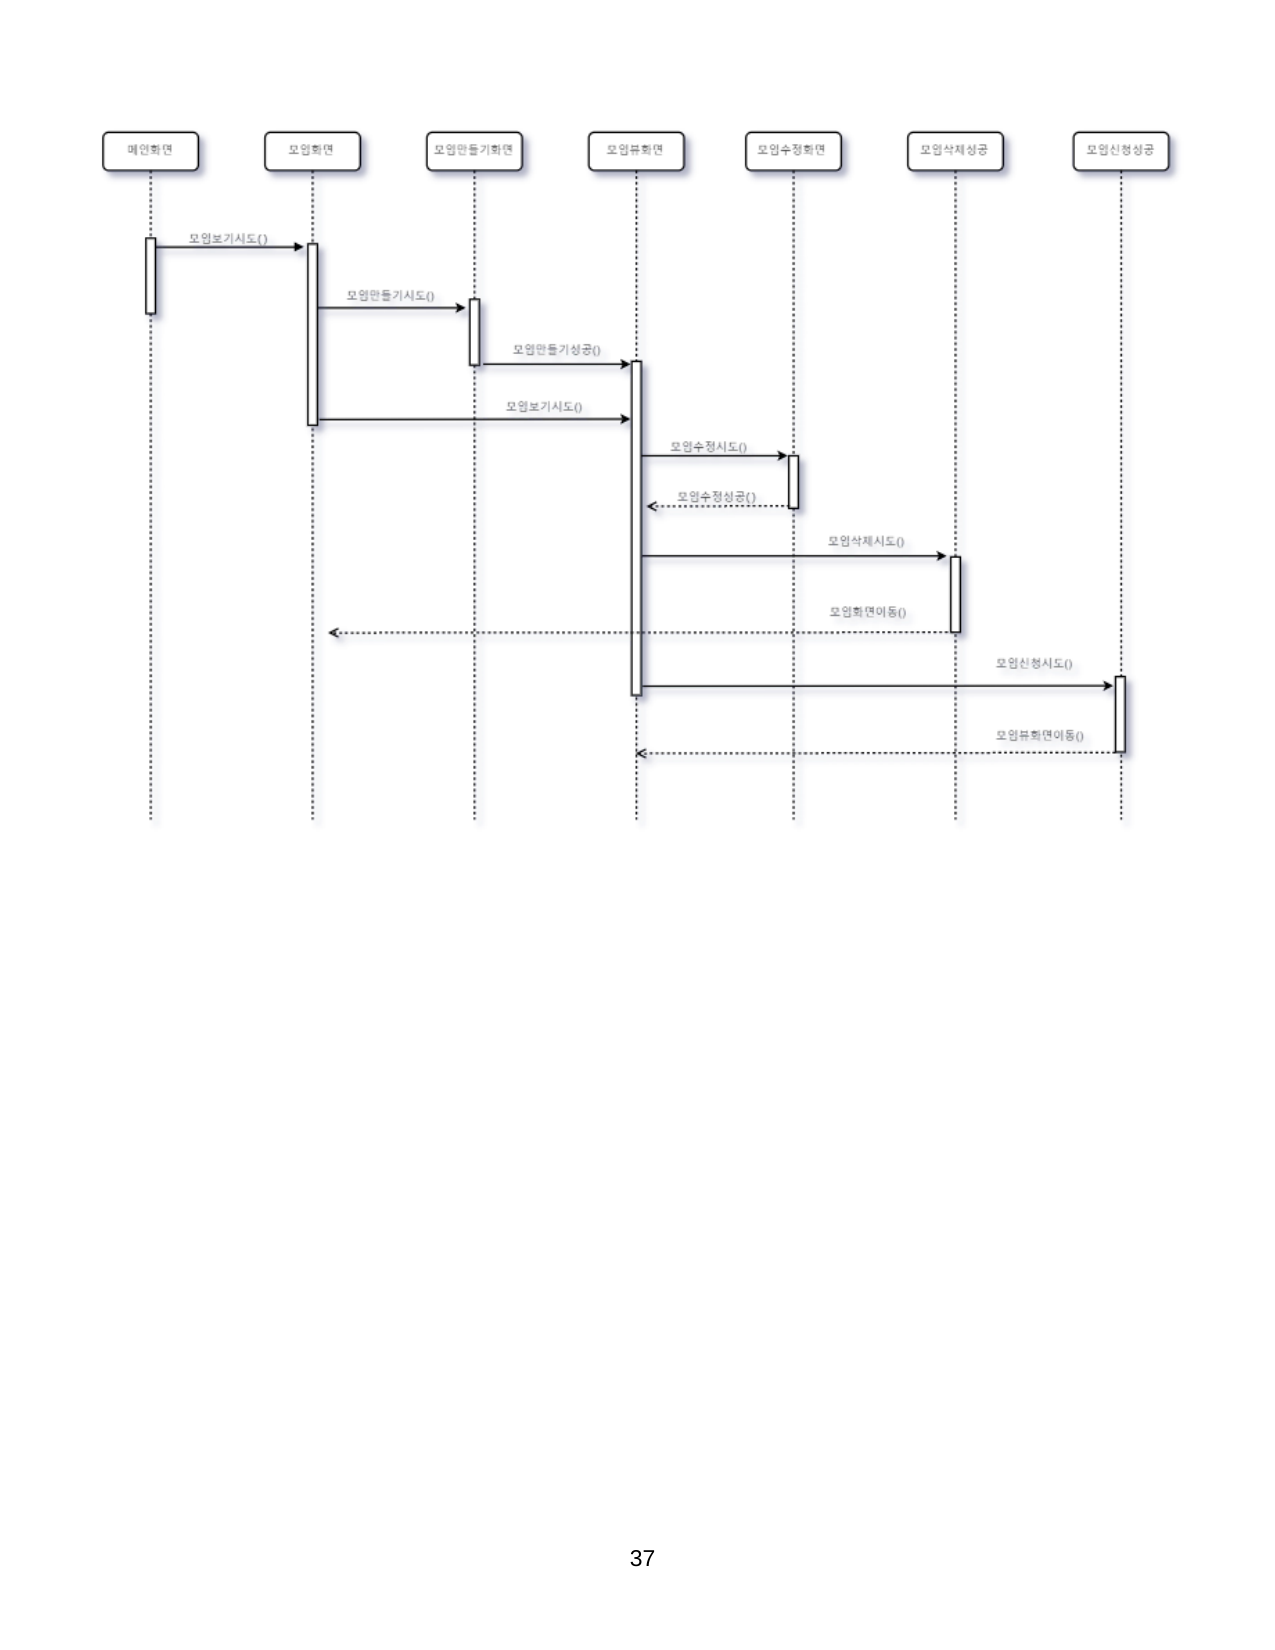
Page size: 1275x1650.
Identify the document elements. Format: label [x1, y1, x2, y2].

picture [58, 82, 1226, 898]
